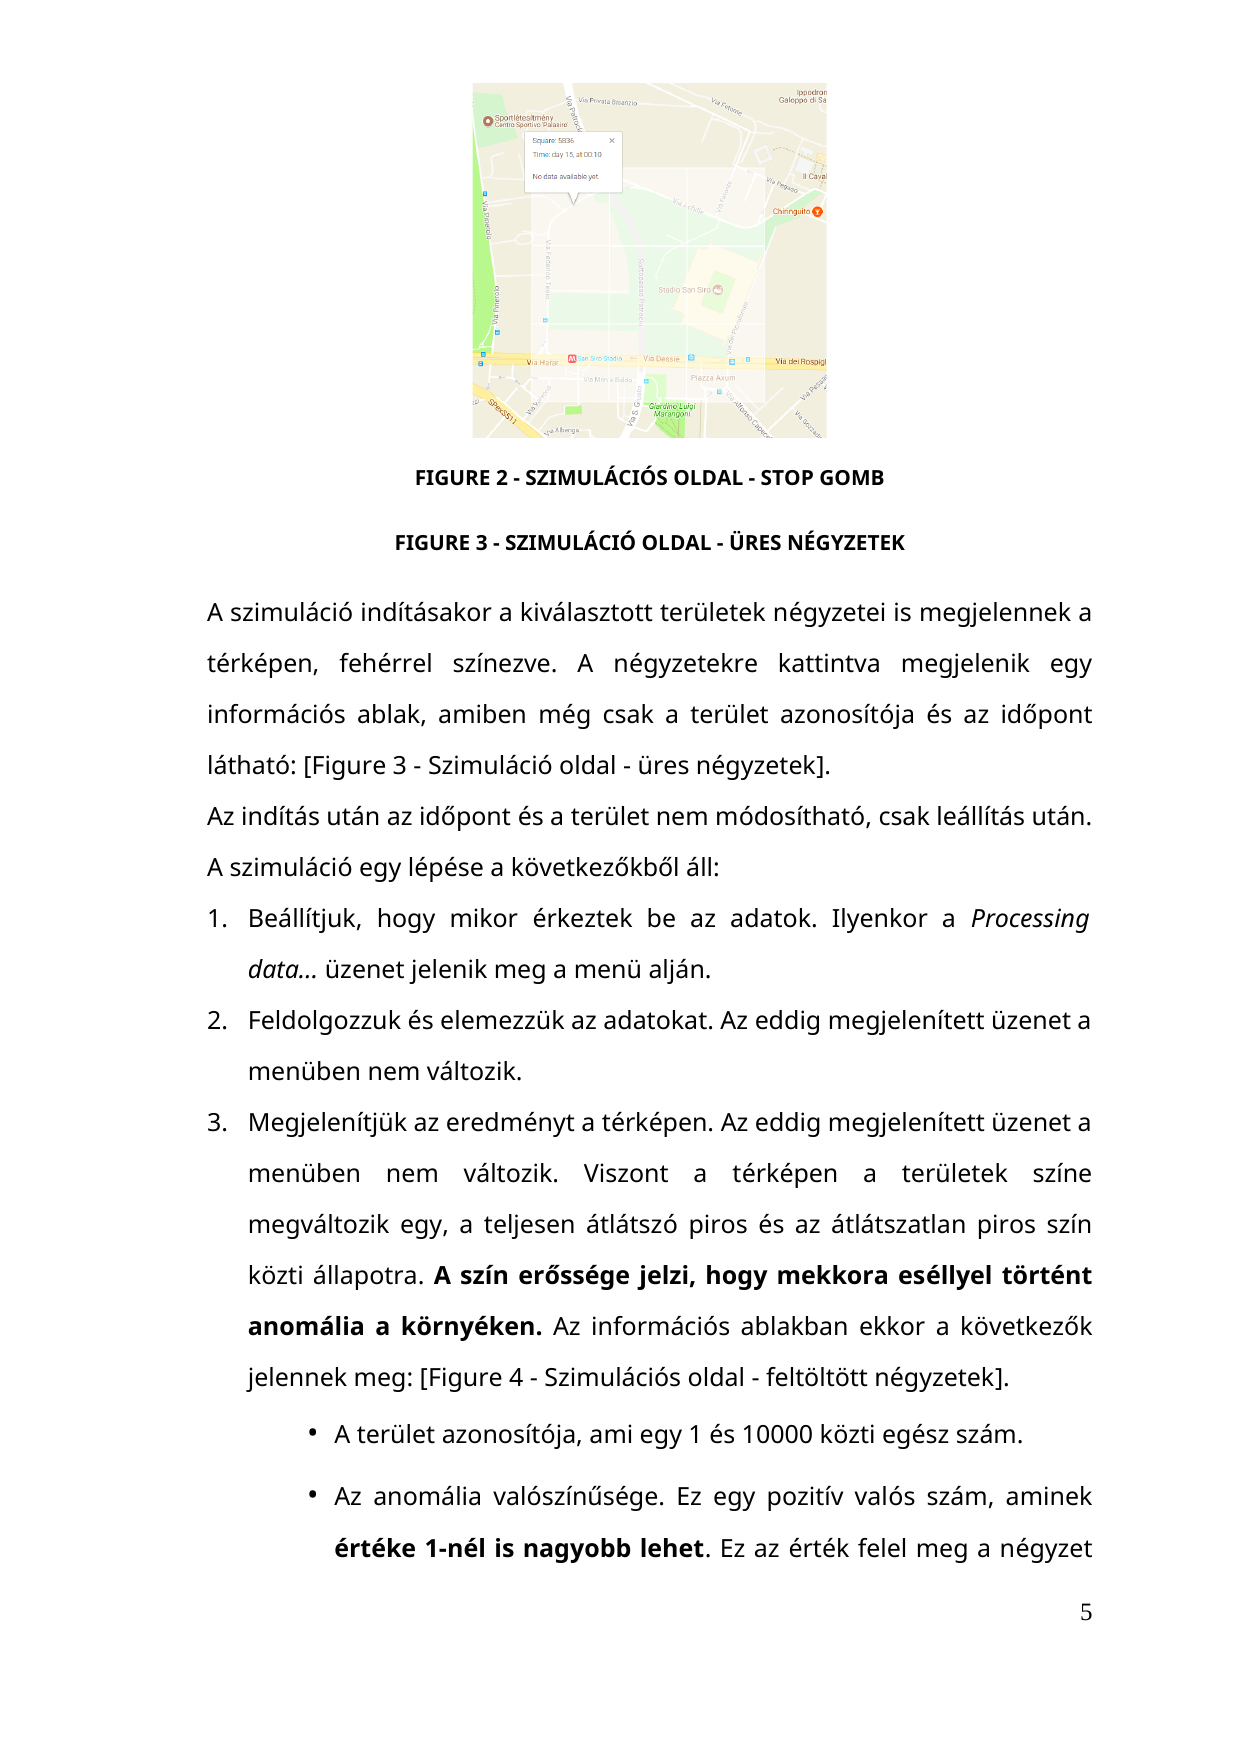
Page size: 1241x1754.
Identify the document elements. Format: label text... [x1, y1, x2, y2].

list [307, 1473, 1092, 1565]
text Az indítás után az időpont és a terület nem módosítható, csak leállítás után. A szimuláció egy lépése a következőkből áll: [207, 799, 1092, 884]
list Beállítjuk, hogy mikor érkeztek be az adatok. Ilyenkor a Processing data... üzenet jelenik meg a menü alján. [207, 901, 1092, 986]
picture [472, 83, 827, 438]
list A terület azonosítója, ami egy 1 és 10000 közti egész szám. [307, 1411, 1092, 1452]
text A szimuláció indításakor a kiválasztott területek négyzetei is megjelennek a térképen, fehérrel színezve. A négyzetekre kattintva megjelenik egy információs ablak, amiben még csak a terület azonosítója és az időpont látható: [Figure 3 - Szimuláció oldal - üres négyzetek]. [207, 594, 1092, 782]
list Megjelenítjük az eredményt a térképen. Az eddig megjelenített üzenet a menüben nem változik. Viszont a térképen a területek színe megváltozik egy, a teljesen átlátszó piros és az átlátszatlan piros szín közti állapotra. A szín erőssége jelzi, hogy mekkora eséllyel történt anomália a környéken. Az információs ablakban ekkor a következők jelennek meg: [Figure 4 - Szimulációs oldal - feltöltött négyzetek]. [207, 1105, 1092, 1394]
list Feldolgozzuk és elemezzük az adatokat. Az eddig megjelenített üzenet a menüben nem változik. [207, 1003, 1092, 1088]
